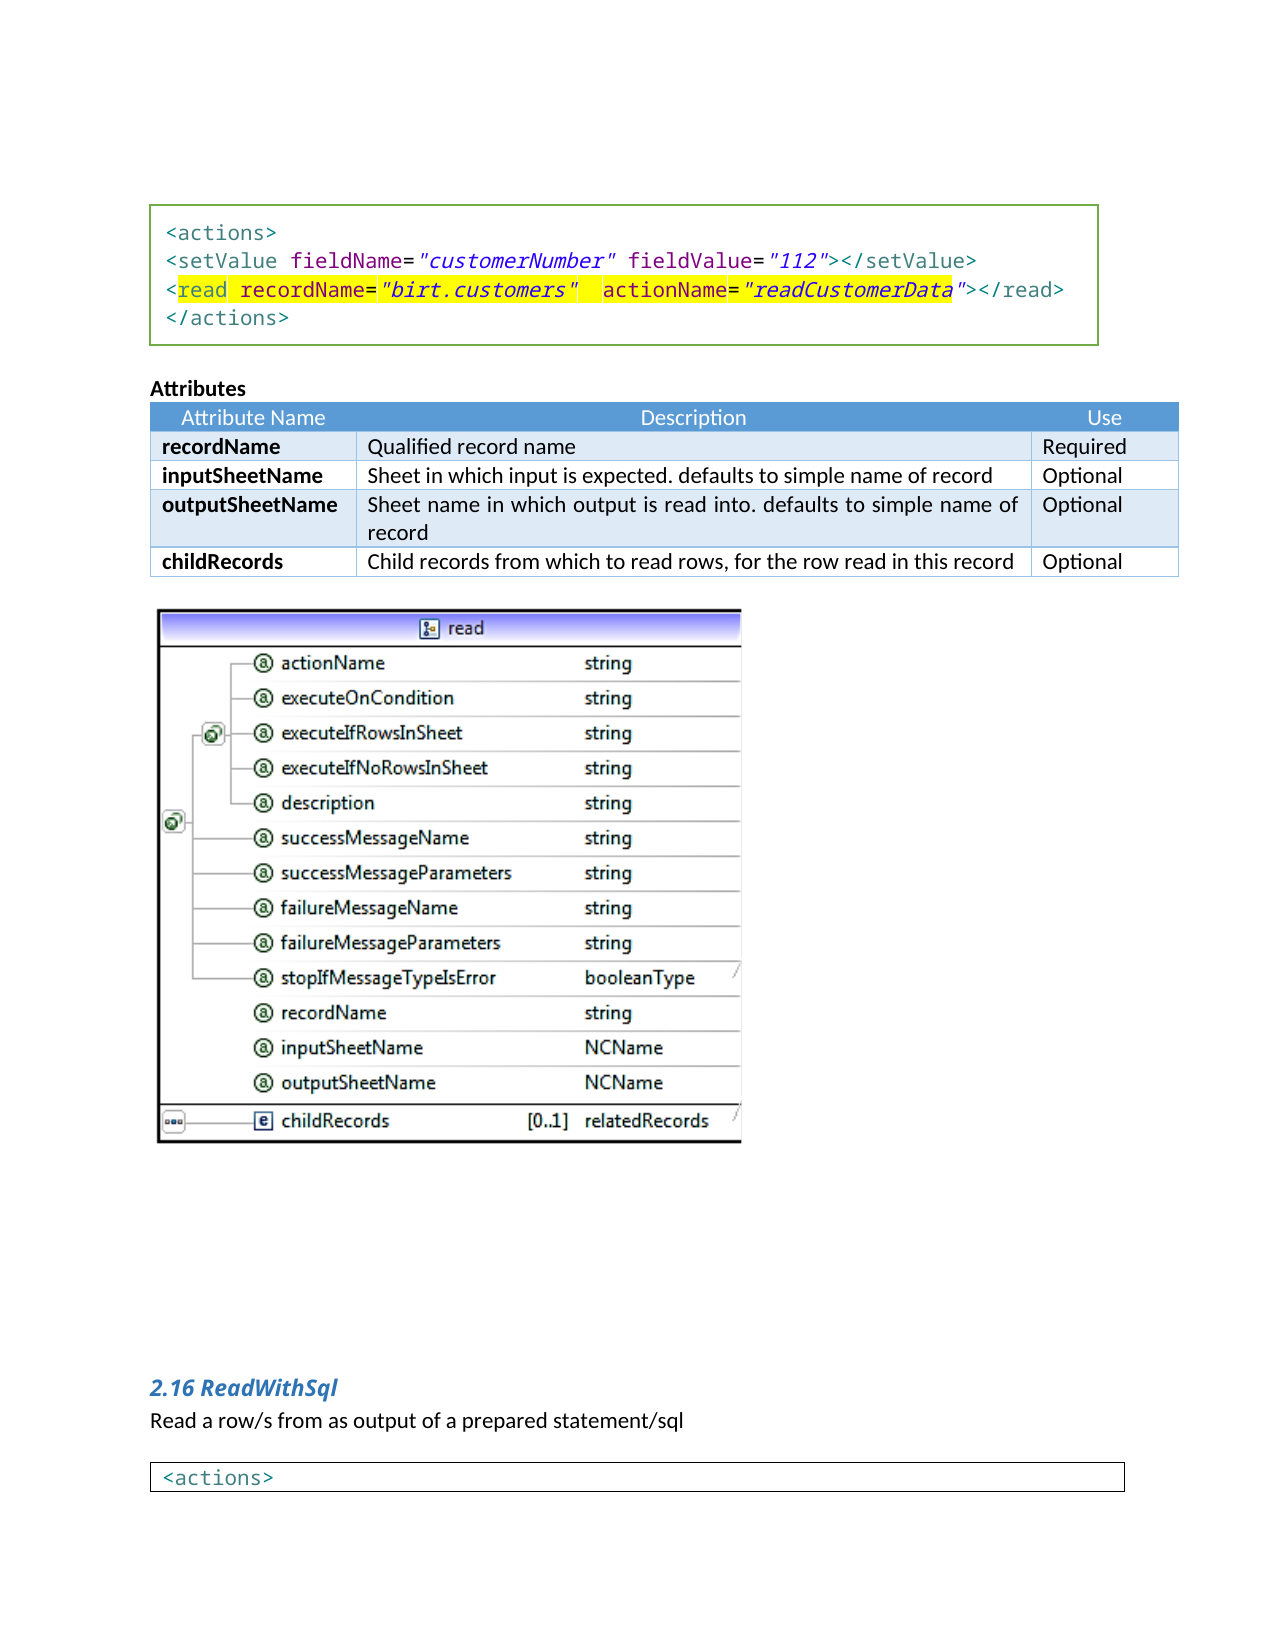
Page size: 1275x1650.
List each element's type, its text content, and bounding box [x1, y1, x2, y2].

table_cell outputSheetName [151, 490, 356, 546]
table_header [151, 1463, 1124, 1491]
table_cell Sheet name in which output is read into. defaults to simple name of record [357, 490, 1031, 546]
subtitle 2.16 ReadWithSql [150, 1372, 1125, 1403]
table_cell recordName [151, 432, 356, 460]
table_cell inputSheetName [151, 461, 356, 489]
table_cell Optional [1032, 461, 1178, 489]
text Attributes [150, 374, 1125, 402]
table_cell Required [1032, 432, 1178, 460]
table_header Attribute Name [151, 403, 356, 431]
table_cell Qualified record name [357, 432, 1031, 460]
text Read a row/s from as output of a prepared statement/sql [150, 1406, 1125, 1434]
picture [150, 604, 742, 1144]
table_header Use [1032, 403, 1178, 431]
table_cell Optional [1032, 490, 1178, 546]
table_cell Sheet in which input is expected. defaults to simple name of record [357, 461, 1031, 489]
table_cell Child records from which to read rows, for the row read in this record [357, 548, 1031, 576]
table_cell childRecords [151, 548, 356, 576]
table_cell Optional [1032, 548, 1178, 576]
table_header Description [357, 403, 1031, 431]
